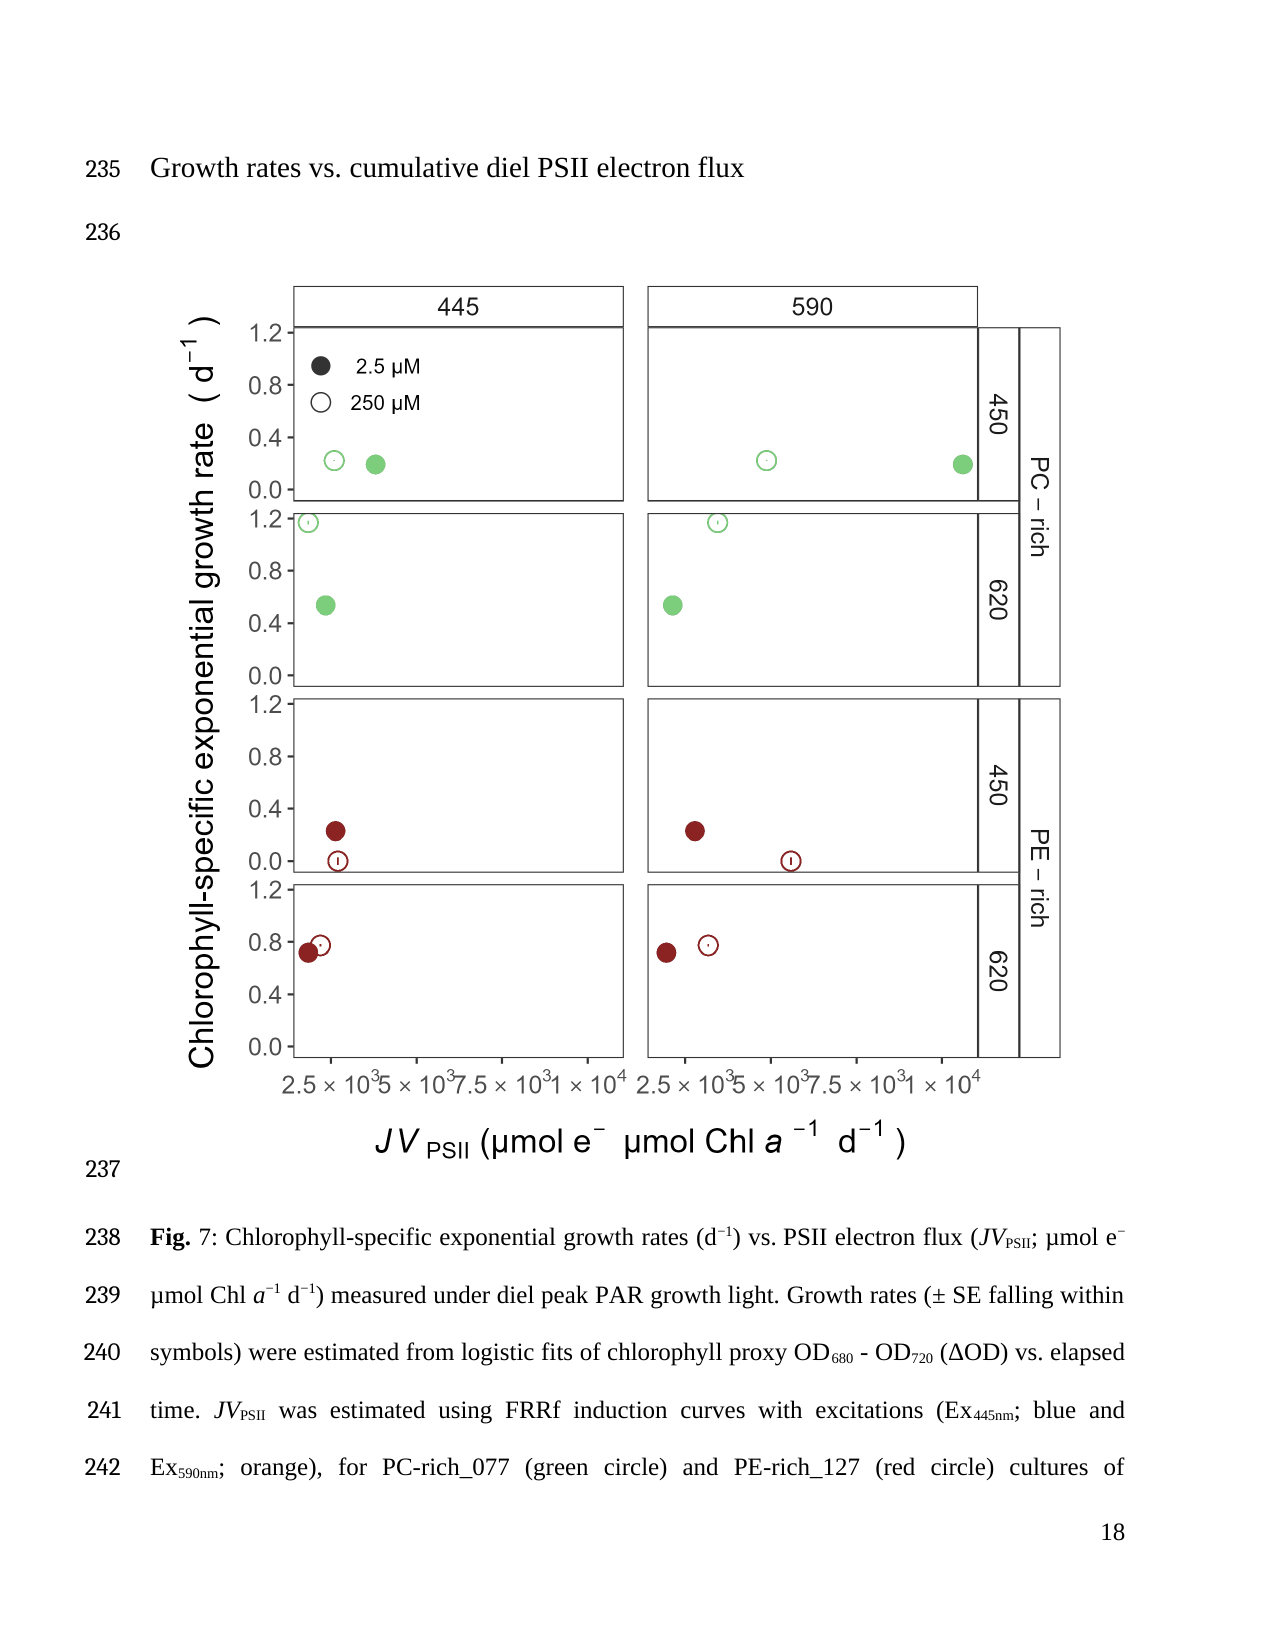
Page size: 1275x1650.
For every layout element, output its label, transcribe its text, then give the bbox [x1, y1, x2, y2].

subtitle Growth rates vs. cumulative diel PSII electron flux [150, 150, 1125, 183]
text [150, 1222, 1125, 1481]
picture [168, 274, 1072, 1178]
